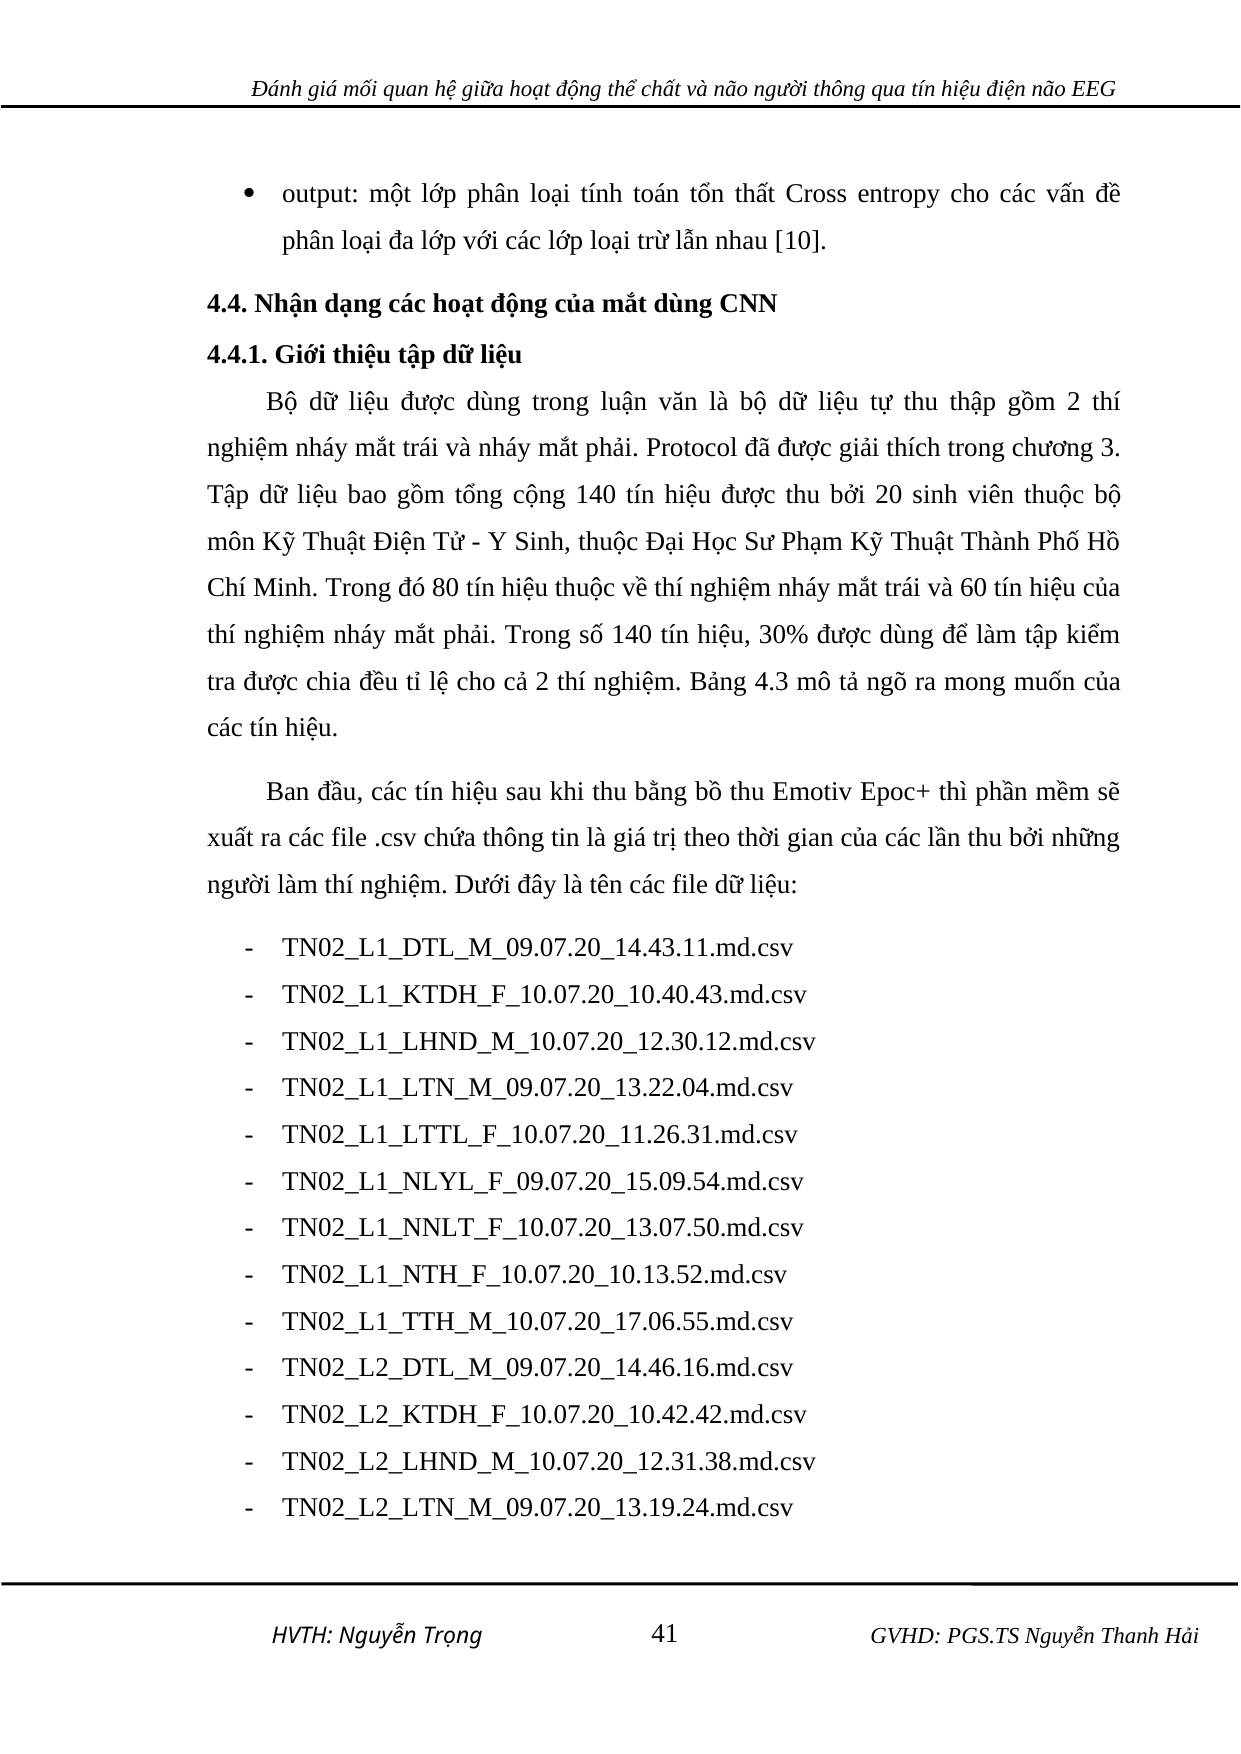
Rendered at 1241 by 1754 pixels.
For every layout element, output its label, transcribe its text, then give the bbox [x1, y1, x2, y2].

list TN02_L1_TTH_M_10.07.20_17.06.55.md.csv [244, 1305, 1122, 1336]
list TN02_L2_DTL_M_09.07.20_14.46.16.md.csv [244, 1351, 1122, 1383]
subtitle 4.4.1. Giới thiệu tập dữ liệu [207, 338, 1122, 369]
list TN02_L1_LHND_M_10.07.20_12.30.12.md.csv [244, 1025, 1122, 1056]
list TN02_L1_KTDH_F_10.07.20_10.40.43.md.csv [244, 978, 1122, 1009]
subtitle 4.4. Nhận dạng các hoạt động của mắt dùng CNN [207, 287, 1122, 318]
list TN02_L1_DTL_M_09.07.20_14.43.11.md.csv [244, 931, 1122, 963]
text Bộ dữ liệu được dùng trong luận văn là bộ dữ liệu tự thu thập gồm 2 thí nghiệm nháy mắt trái và nháy mắt phải. Protocol đã được giải thích trong chương 3. Tập dữ liệu bao gồm tổng cộng 140 tín hiệu được thu bởi 20 sinh viên thuộc bộ môn Kỹ Thuật Điện Tử - Y Sinh, thuộc Đại Học Sư Phạm Kỹ Thuật Thành Phố Hồ Chí Minh. Trong đó 80 tín hiệu thuộc về thí nghiệm nháy mắt trái và 60 tín hiệu của thí nghiệm nháy mắt phải. Trong số 140 tín hiệu, 30% được dùng để làm tập kiểm tra được chia đều tỉ lệ cho cả 2 thí nghiệm. Bảng 4.3 mô tả ngõ ra mong muốn của các tín hiệu. [207, 385, 1122, 743]
list TN02_L2_KTDH_F_10.07.20_10.42.42.md.csv [244, 1398, 1122, 1429]
list TN02_L1_LTN_M_09.07.20_13.22.04.md.csv [244, 1071, 1122, 1103]
list TN02_L1_NNLT_F_10.07.20_13.07.50.md.csv [244, 1211, 1122, 1243]
list TN02_L2_LHND_M_10.07.20_12.31.38.md.csv [244, 1445, 1122, 1476]
list TN02_L1_LTTL_F_10.07.20_11.26.31.md.csv [244, 1118, 1122, 1149]
list TN02_L2_LTN_M_09.07.20_13.19.24.md.csv [244, 1491, 1122, 1523]
list TN02_L1_NLYL_F_09.07.20_15.09.54.md.csv [244, 1165, 1122, 1196]
text Ban đầu, các tín hiệu sau khi thu bằng bồ thu Emotiv Epoc+ thì phần mềm sẽ xuất ra các file .csv chứa thông tin là giá trị theo thời gian của các lần thu bởi những người làm thí nghiệm. Dưới đây là tên các file dữ liệu: [207, 775, 1122, 899]
list TN02_L1_NTH_F_10.07.20_10.13.52.md.csv [244, 1258, 1122, 1289]
list output: một lớp phân loại tính toán tổn thất Cross entropy cho các vấn đề phân loại đa lớp với các lớp loại trừ lẫn nhau. [244, 177, 1122, 255]
